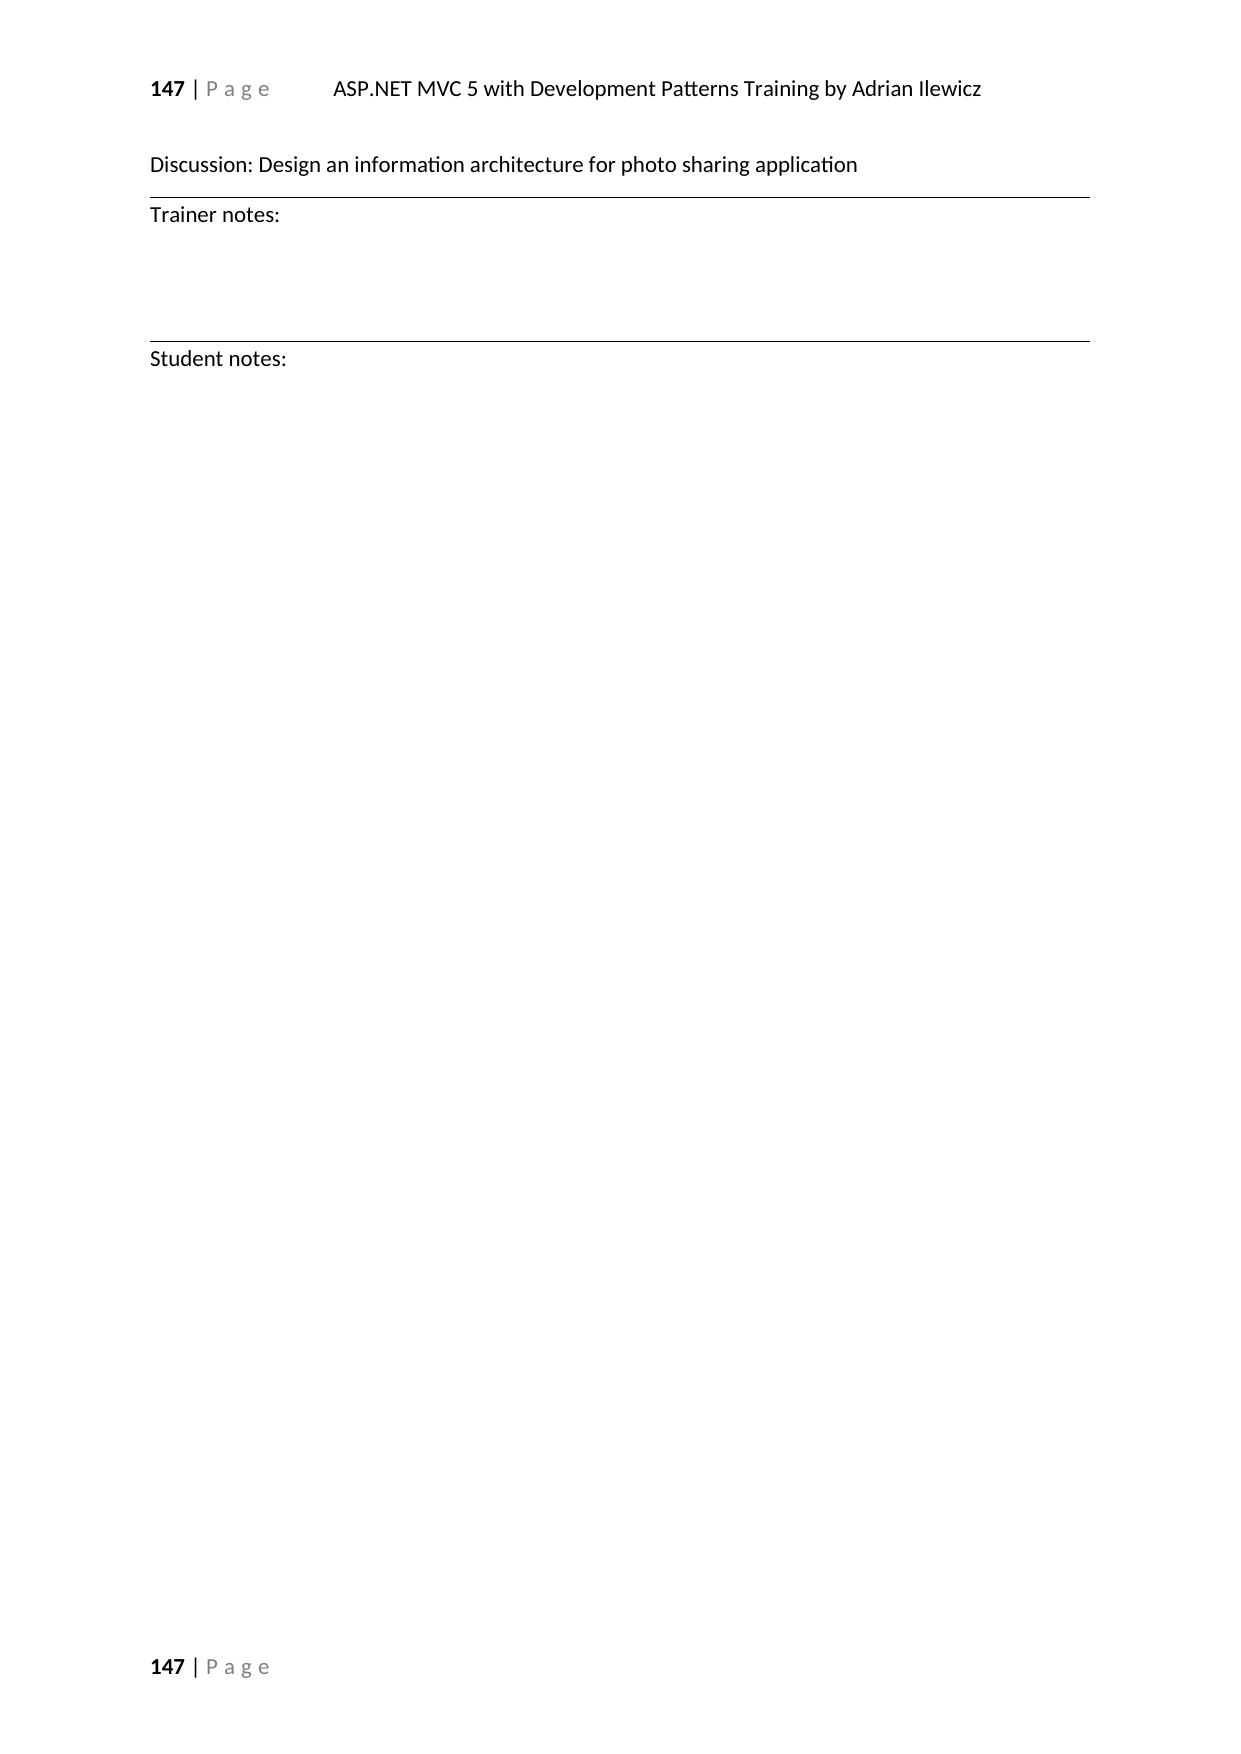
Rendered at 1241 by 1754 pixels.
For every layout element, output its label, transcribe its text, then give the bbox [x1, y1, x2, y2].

text Student notes: [150, 342, 1090, 372]
text Discussion: Design an information architecture for photo sharing application [150, 150, 1090, 178]
text Trainer notes: [150, 198, 1090, 228]
